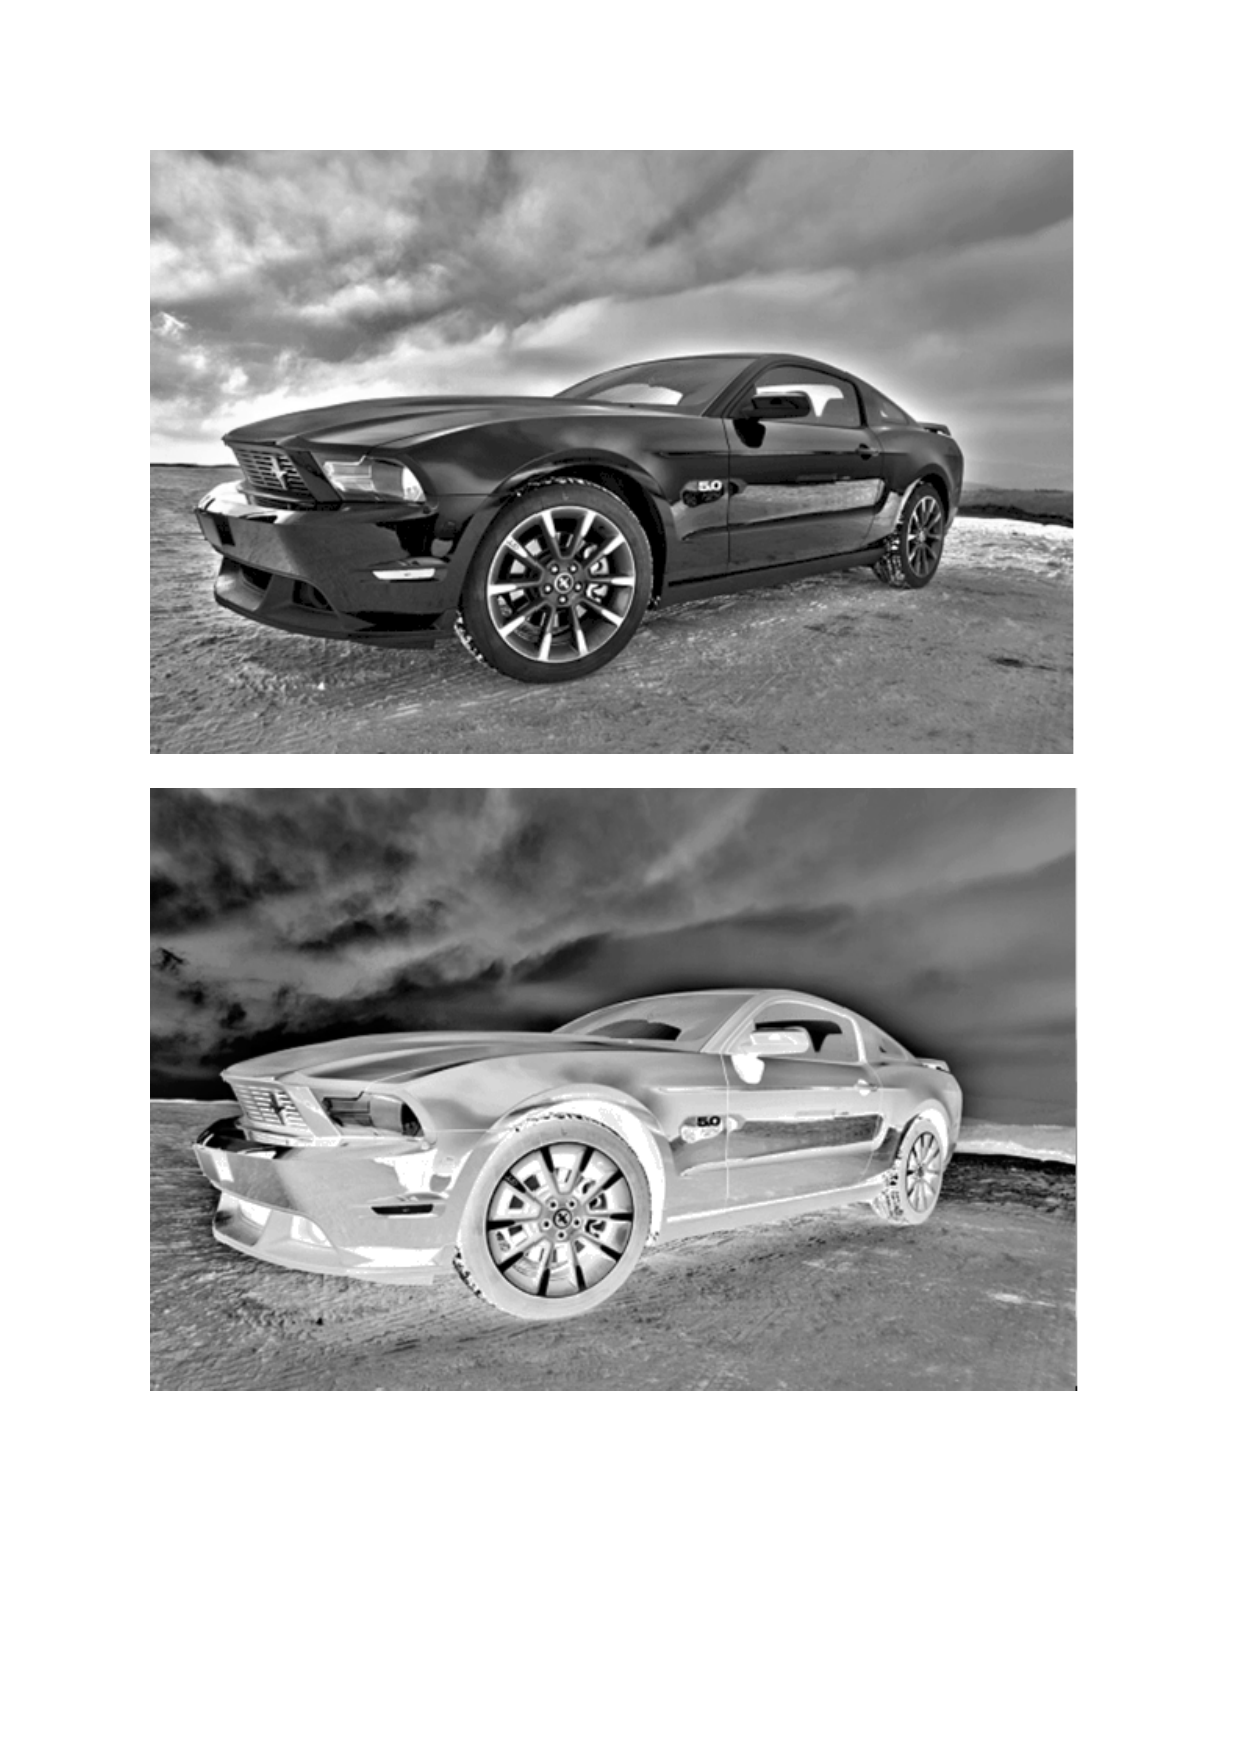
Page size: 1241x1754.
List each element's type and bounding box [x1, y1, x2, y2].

picture [150, 150, 1074, 754]
picture [150, 788, 1079, 1391]
